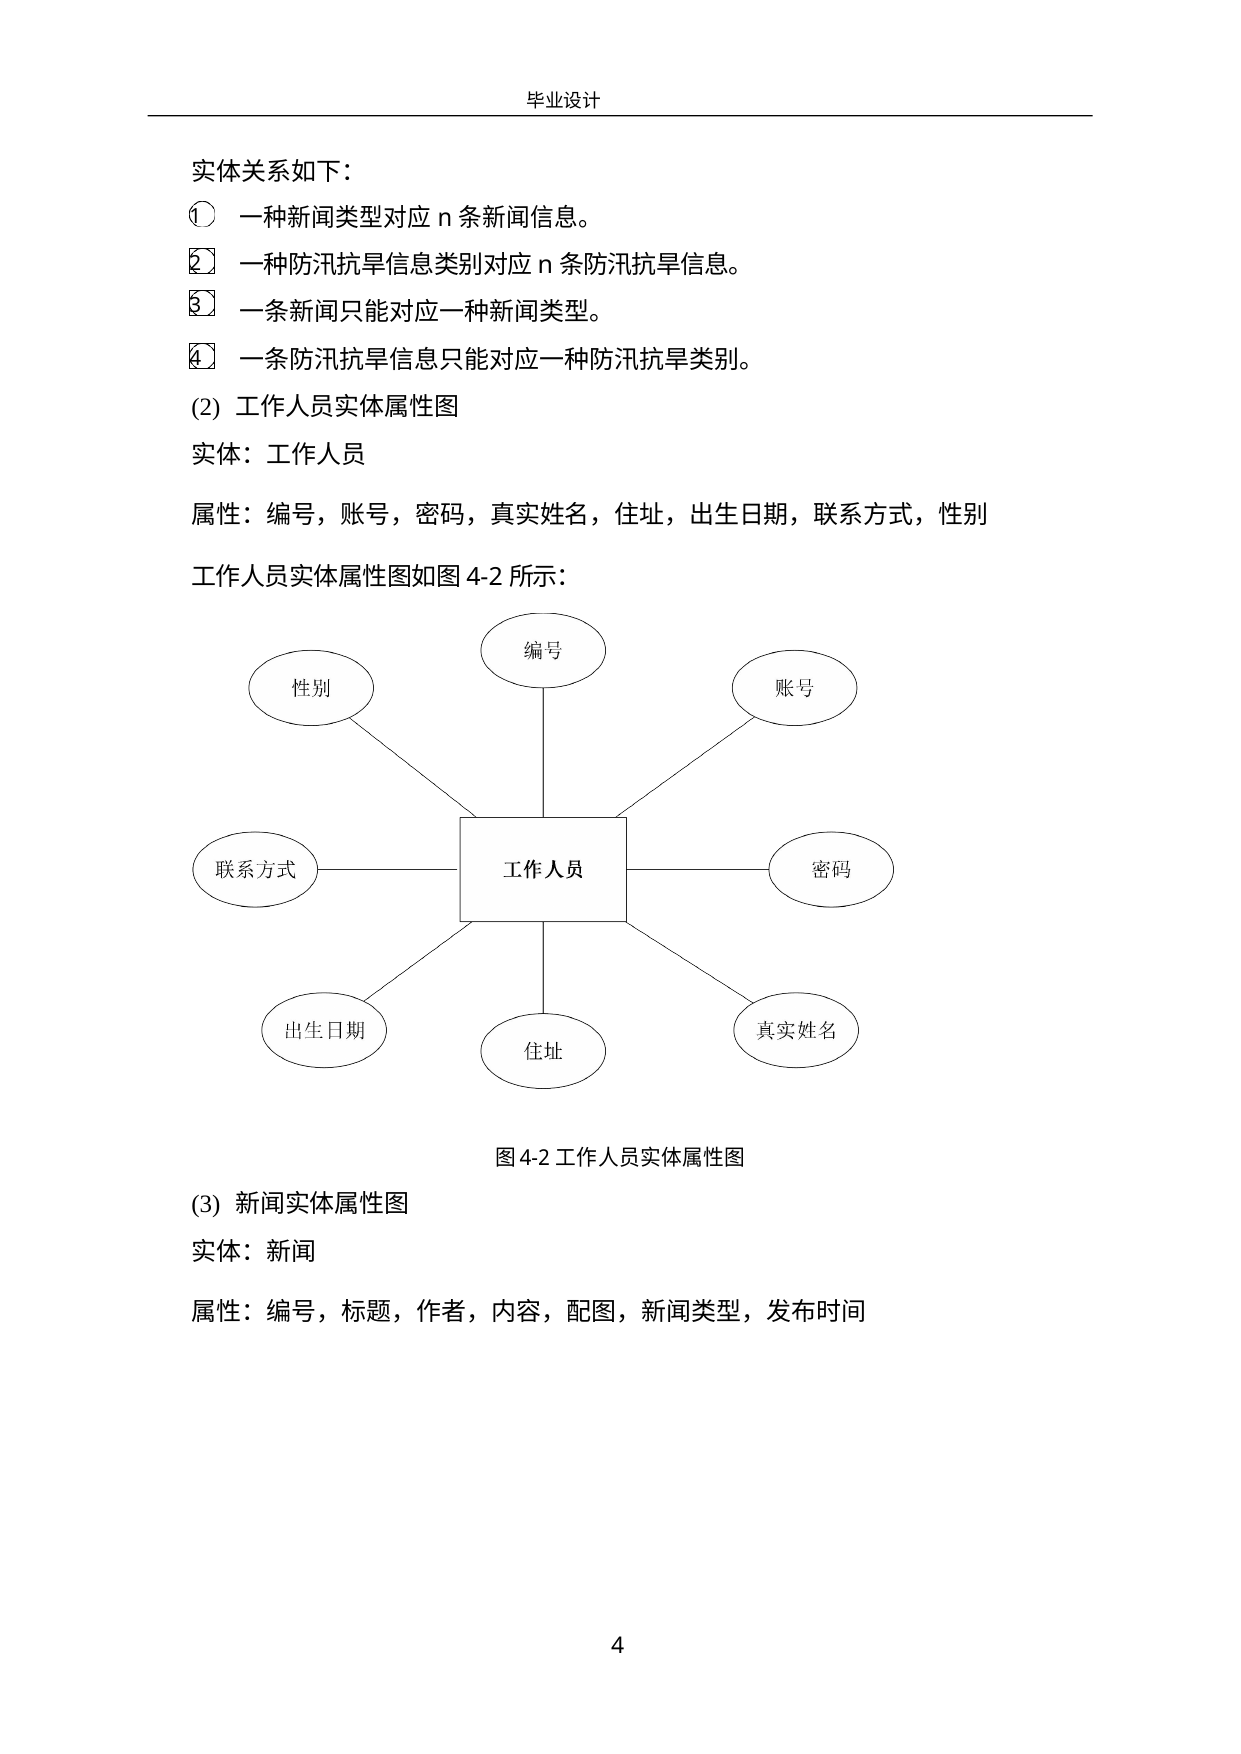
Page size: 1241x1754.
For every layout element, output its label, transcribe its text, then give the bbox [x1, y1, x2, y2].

picture [192, 352, 197, 360]
text 属性：编号，标题，作者，内容，配图，新闻类型，发布时间 [191, 1291, 1146, 1327]
picture [190, 344, 214, 368]
picture [190, 249, 214, 273]
text 图 4-2 工作人员实体属性图 [135, 1139, 1105, 1171]
list 新闻实体属性图实体：新闻 [191, 1184, 410, 1267]
text 属性：编号，账号，密码，真实姓名，住址，出生日期，联系方式，性别工作人员实体属性图如图 4-2 所示： [191, 494, 991, 593]
picture [189, 201, 215, 227]
picture [190, 298, 198, 311]
picture [190, 291, 214, 315]
list 工作人员实体属性图实体：工作人员 [191, 386, 460, 470]
picture [190, 256, 197, 268]
text 一条防汛抗旱信息只能对应一种防汛抗旱类别。 [239, 339, 1146, 376]
text 一种防汛抗旱信息类别对应 n 条防汛抗旱信息。一条新闻只能对应一种新闻类型。 [239, 244, 764, 328]
picture [192, 613, 894, 1089]
text 实体关系如下： [191, 151, 1146, 187]
text 一种新闻类型对应 n 条新闻信息。 [239, 198, 1146, 234]
